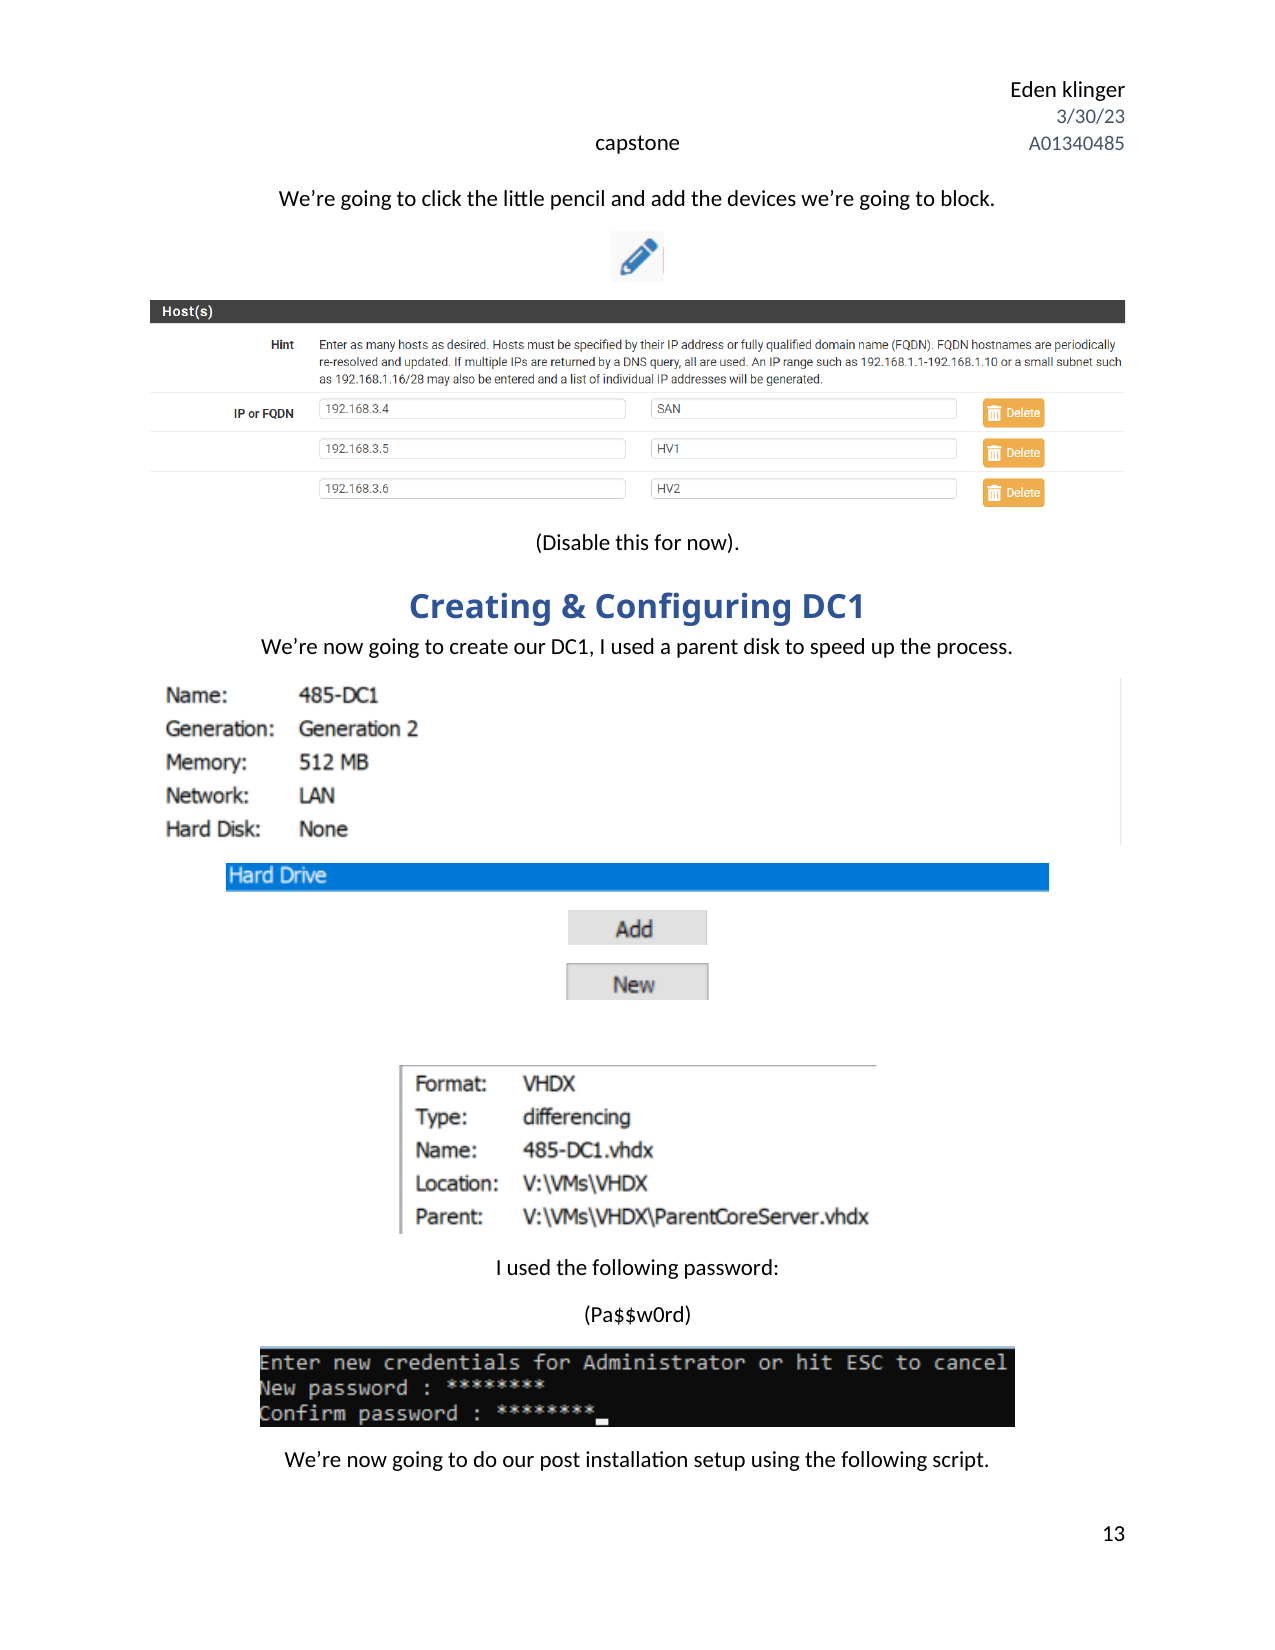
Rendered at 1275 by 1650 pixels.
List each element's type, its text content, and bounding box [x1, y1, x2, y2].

text We’re now going to create our DC1, I used a parent disk to speed up the process. [150, 632, 1125, 660]
picture [153, 678, 1122, 845]
text (Pa$$w0rd) [150, 1300, 1125, 1328]
picture [260, 1346, 1015, 1427]
text We’re going to click the little pencil and add the devices we’re going to block. [150, 184, 1125, 212]
picture [611, 231, 664, 282]
picture [225, 863, 1050, 892]
subtitle Creating & Configuring DC1 [150, 583, 1125, 628]
picture [568, 910, 708, 945]
text (Disable this for now). [150, 528, 1125, 556]
text We’re now going to do our post installation setup using the following script. [150, 1445, 1125, 1473]
picture [150, 300, 1125, 509]
text I used the following password: [150, 1253, 1125, 1281]
picture [398, 1065, 877, 1234]
picture [566, 963, 709, 1000]
